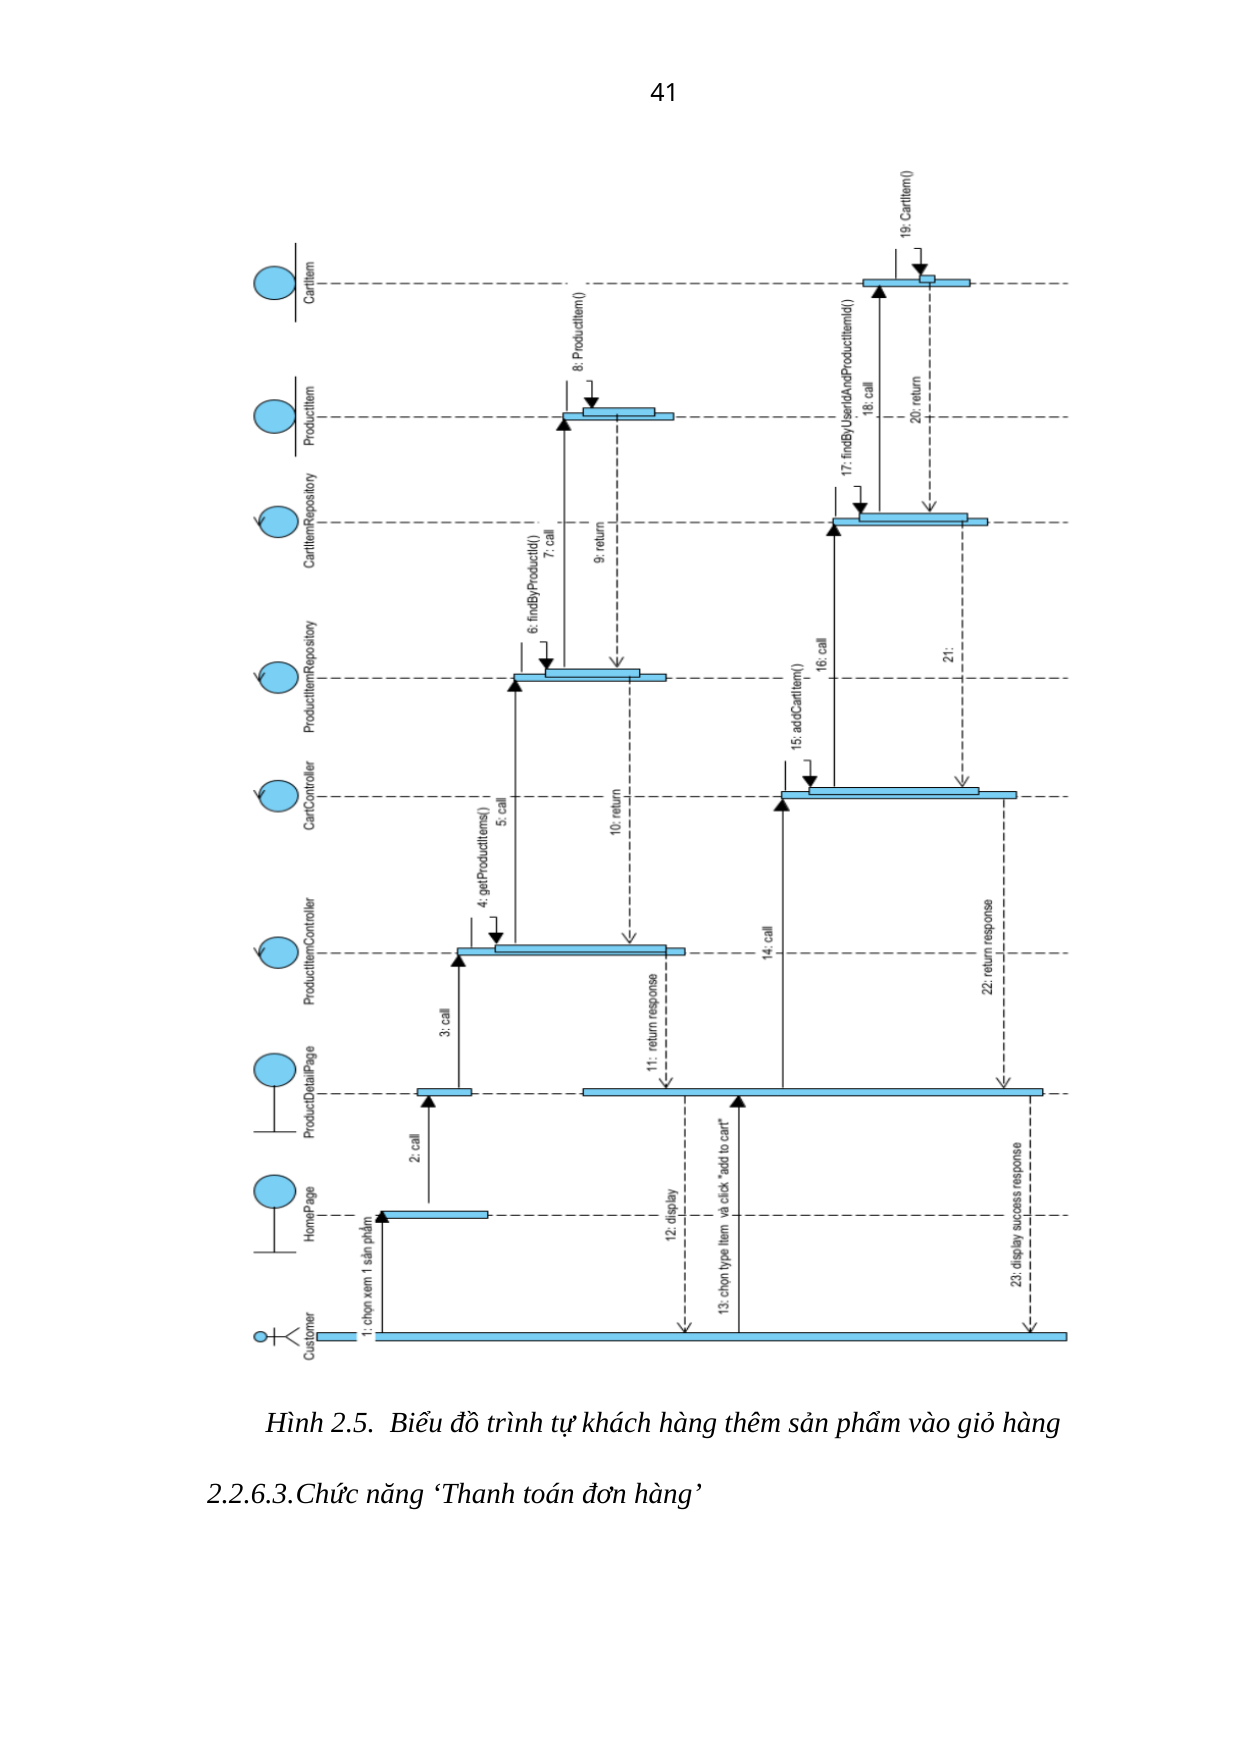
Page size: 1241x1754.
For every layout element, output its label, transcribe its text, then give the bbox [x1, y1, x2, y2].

picture [239, 154, 1092, 1371]
text Hình 2.5. Biểu đồ trình tự khách hàng thêm sản phẩm vào giỏ hàng [207, 1405, 1122, 1439]
list Chức năng ‘Thanh toán đơn hàng’ [207, 1476, 1122, 1510]
